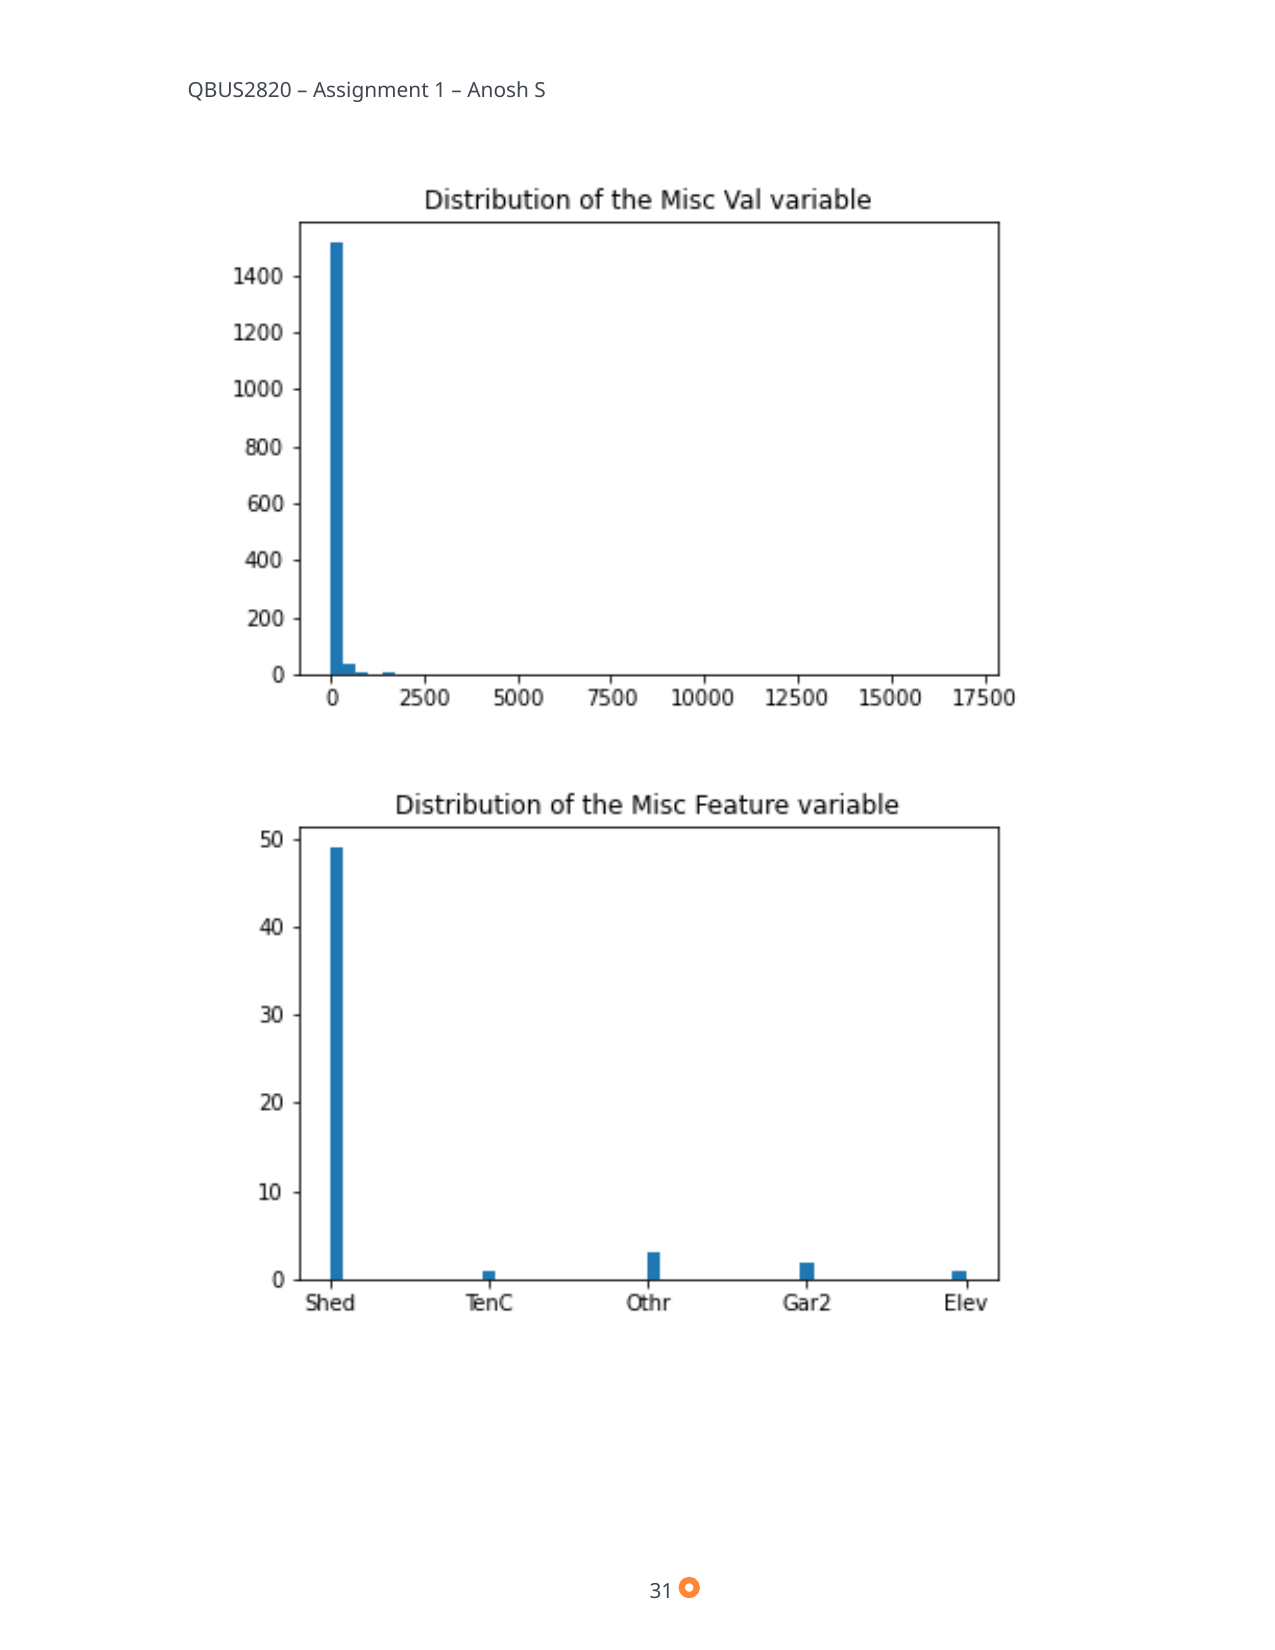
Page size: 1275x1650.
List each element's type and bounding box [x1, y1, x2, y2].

picture [187, 754, 1088, 1355]
picture [187, 150, 1088, 750]
